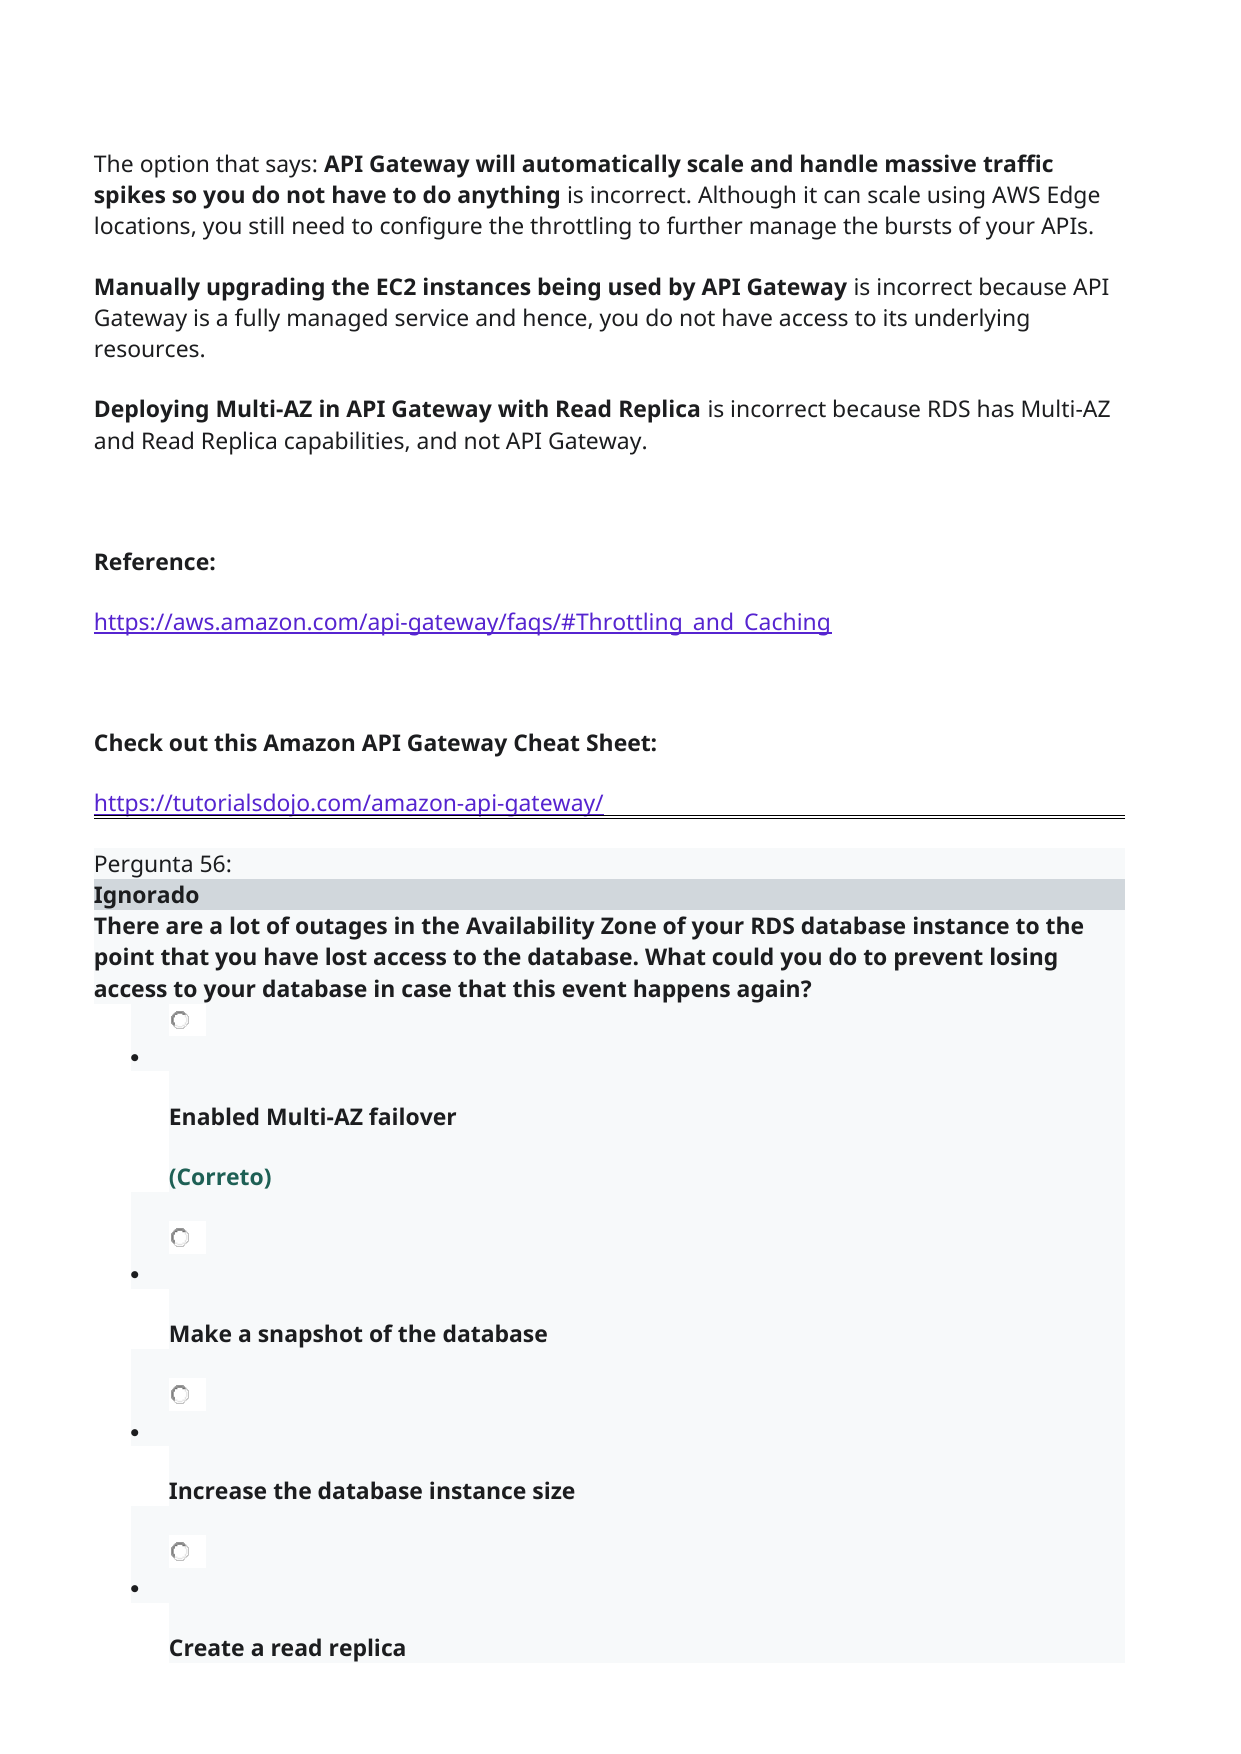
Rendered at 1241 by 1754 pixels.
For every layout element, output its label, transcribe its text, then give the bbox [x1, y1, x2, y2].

text Pergunta 56: [94, 848, 1125, 879]
text There are a lot of outages in the Availability Zone of your RDS database instance to the point that you have lost access to the database. What could you do to prevent losing access to your database in case that this event happens again? [94, 910, 1125, 1004]
text Check out this Amazon API Gateway Cheat Sheet: [94, 727, 1125, 758]
text https://tutorialsdojo.com/amazon-api-gateway/ [94, 787, 1125, 815]
text The option that says: API Gateway will automatically scale and handle massive traffic spikes so you do not have to do anything is incorrect. Although it can scale using AWS Edge locations, you still need to configure the throttling to further manage the bursts of your APIs. [94, 148, 1125, 241]
text Reference: [94, 546, 1125, 577]
text Make a snapshot of the database [169, 1318, 1125, 1349]
text Increase the database instance size [169, 1475, 1125, 1506]
text Create a read replica [169, 1632, 1125, 1663]
text Enabled Multi-AZ failover [169, 1100, 1125, 1132]
text https://aws.amazon.com/api-gateway/faqs/#Throttling_and_Caching [94, 606, 1125, 637]
text (Correto) [169, 1161, 1125, 1192]
text Ignorado [94, 879, 1125, 910]
text Deploying Multi-AZ in API Gateway with Read Replica is incorrect because RDS has Multi-AZ and Read Replica capabilities, and not API Gateway. [94, 393, 1125, 456]
text Manually upgrading the EC2 instances being used by API Gateway is incorrect because API Gateway is a fully managed service and hence, you do not have access to its underlying resources. [94, 271, 1125, 364]
